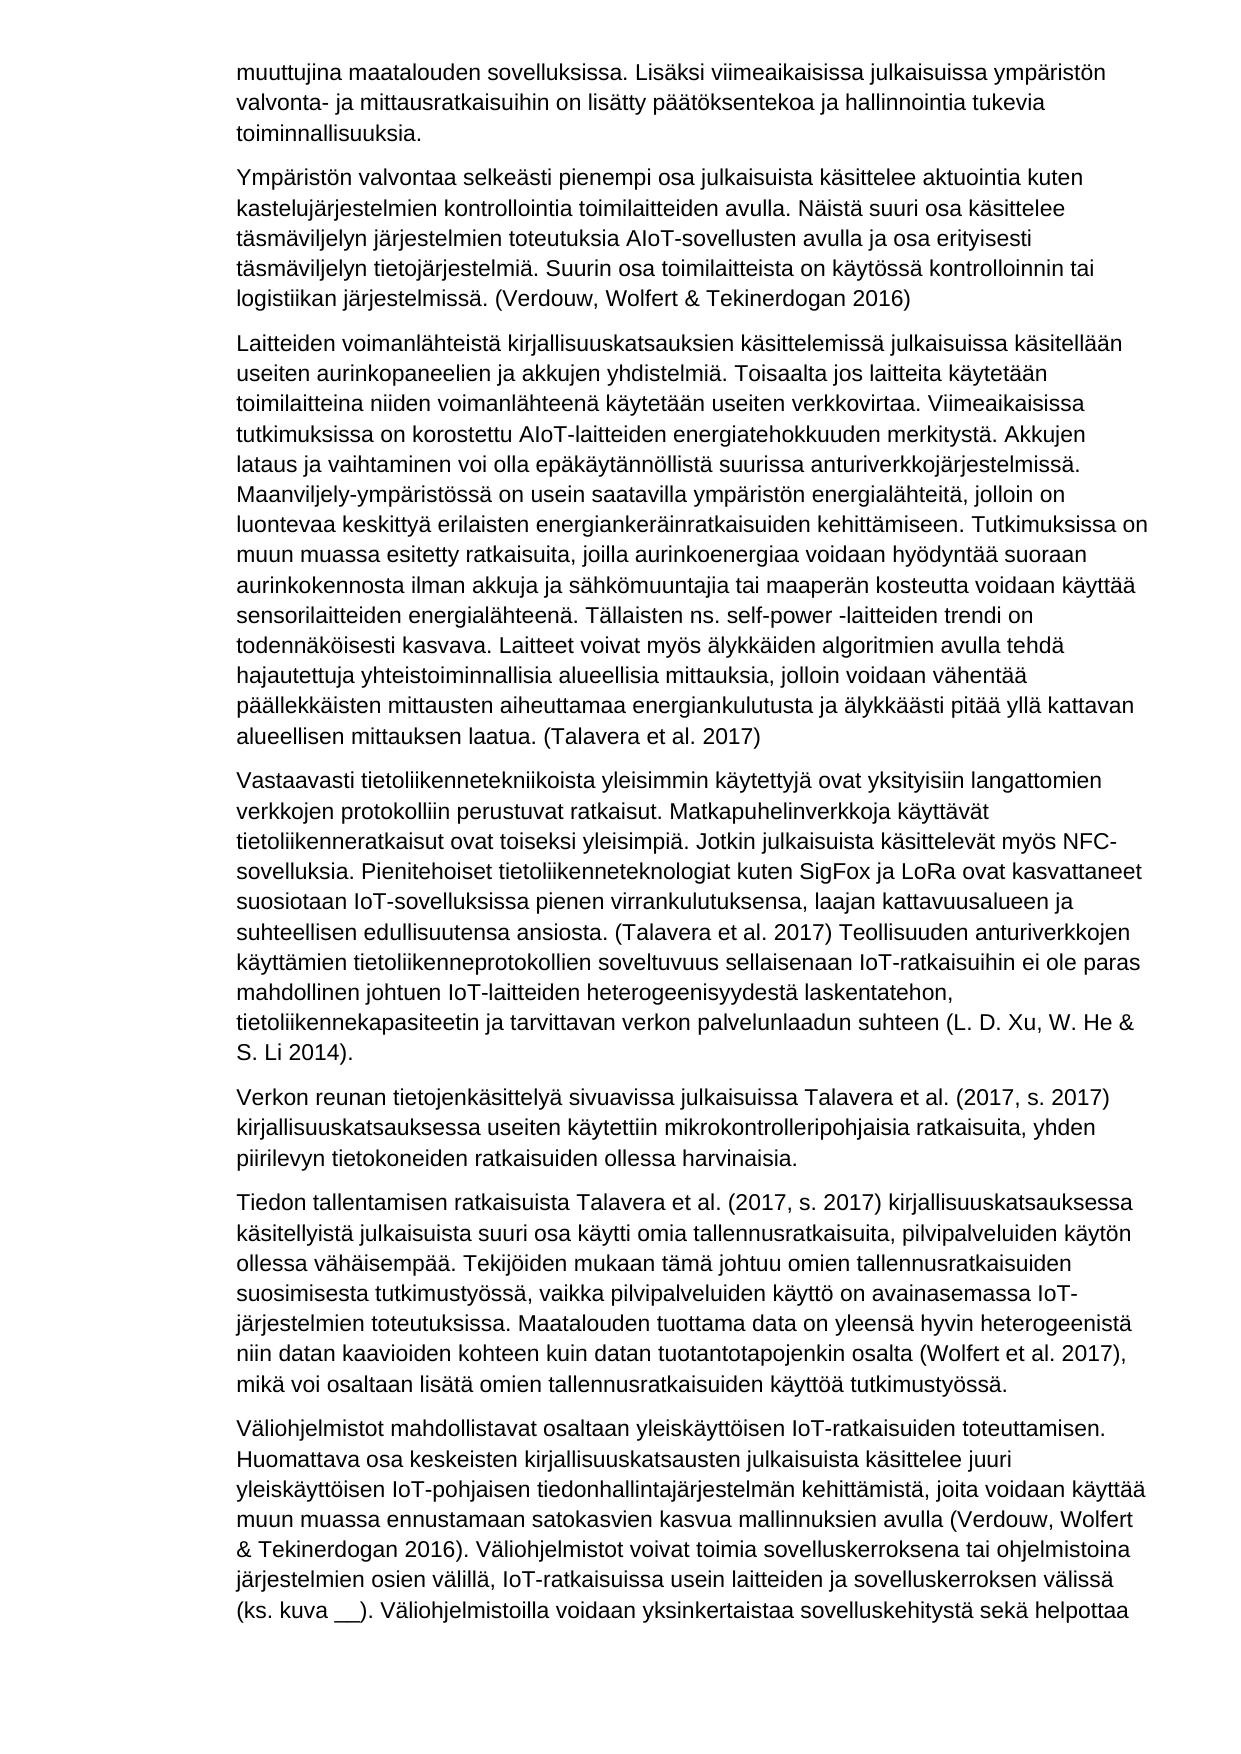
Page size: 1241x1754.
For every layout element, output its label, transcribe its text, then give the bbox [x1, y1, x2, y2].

text Verkon reunan tietojenkäsittelyä sivuavissa julkaisuissa Talavera et al. (2017, s. 2017) kirjallisuuskatsauksessa useiten käytettiin mikrokontrolleripohjaisia ratkaisuita, yhden piirilevyn tietokoneiden ratkaisuiden ollessa harvinaisia. [236, 1084, 1152, 1171]
text Tiedon tallentamisen ratkaisuista Talavera et al. (2017, s. 2017) kirjallisuuskatsauksessa käsitellyistä julkaisuista suuri osa käytti omia tallennusratkaisuita, pilvipalveluiden käytön ollessa vähäisempää. Tekijöiden mukaan tämä johtuu omien tallennusratkaisuiden suosimisesta tutkimustyössä, vaikka pilvipalveluiden käyttö on avainasemassa IoT-järjestelmien toteutuksissa. Maatalouden tuottama data on yleensä hyvin heterogeenistä niin datan kaavioiden kohteen kuin datan tuotantotapojenkin osalta (Wolfert et al. 2017), mikä voi osaltaan lisätä omien tallennusratkaisuiden käyttöä tutkimustyössä. [236, 1189, 1152, 1397]
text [236, 1415, 1152, 1623]
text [236, 59, 1152, 146]
text Ympäristön valvontaa selkeästi pienempi osa julkaisuista käsittelee aktuointia kuten kastelujärjestelmien kontrollointia toimilaitteiden avulla. Näistä suuri osa käsittelee täsmäviljelyn järjestelmien toteutuksia AIoT-sovellusten avulla ja osa erityisesti täsmäviljelyn tietojärjestelmiä. Suurin osa toimilaitteista on käytössä kontrolloinnin tai logistiikan järjestelmissä. (Verdouw, Wolfert & Tekinerdogan 2016) [236, 164, 1152, 311]
text Vastaavasti tietoliikennetekniikoista yleisimmin käytettyjä ovat yksityisiin langattomien verkkojen protokolliin perustuvat ratkaisut. Matkapuhelinverkkoja käyttävät tietoliikenneratkaisut ovat toiseksi yleisimpiä. Jotkin julkaisuista käsittelevät myös NFC-sovelluksia. Pienitehoiset tietoliikenneteknologiat kuten SigFox ja LoRa ovat kasvattaneet suosiotaan IoT-sovelluksissa pienen virrankulutuksensa, laajan kattavuusalueen ja suhteellisen edullisuutensa ansiosta. (Talavera et al. 2017) Teollisuuden anturiverkkojen käyttämien tietoliikenneprotokollien soveltuvuus sellaisenaan IoT-ratkaisuihin ei ole paras mahdollinen johtuen IoT-laitteiden heterogeenisyydestä laskentatehon, tietoliikennekapasiteetin ja tarvittavan verkon palvelunlaadun suhteen (L. D. Xu, W. He & S. Li 2014). [236, 767, 1152, 1066]
text Laitteiden voimanlähteistä kirjallisuuskatsauksien käsittelemissä julkaisuissa käsitellään useiten aurinkopaneelien ja akkujen yhdistelmiä. Toisaalta jos laitteita käytetään toimilaitteina niiden voimanlähteenä käytetään useiten verkkovirtaa. Viimeaikaisissa tutkimuksissa on korostettu AIoT-laitteiden energiatehokkuuden merkitystä. Akkujen lataus ja vaihtaminen voi olla epäkäytännöllistä suurissa anturiverkkojärjestelmissä. Maanviljely-ympäristössä on usein saatavilla ympäristön energialähteitä, jolloin on luontevaa keskittyä erilaisten energiankeräinratkaisuiden kehittämiseen. Tutkimuksissa on muun muassa esitetty ratkaisuita, joilla aurinkoenergiaa voidaan hyödyntää suoraan aurinkokennosta ilman akkuja ja sähkömuuntajia tai maaperän kosteutta voidaan käyttää sensorilaitteiden energialähteenä. Tällaisten ns. self-power -laitteiden trendi on todennäköisesti kasvava. Laitteet voivat myös älykkäiden algoritmien avulla tehdä hajautettuja yhteistoiminnallisia alueellisia mittauksia, jolloin voidaan vähentää päällekkäisten mittausten aiheuttamaa energiankulutusta ja älykkäästi pitää yllä kattavan alueellisen mittauksen laatua. (Talavera et al. 2017) [236, 330, 1152, 749]
